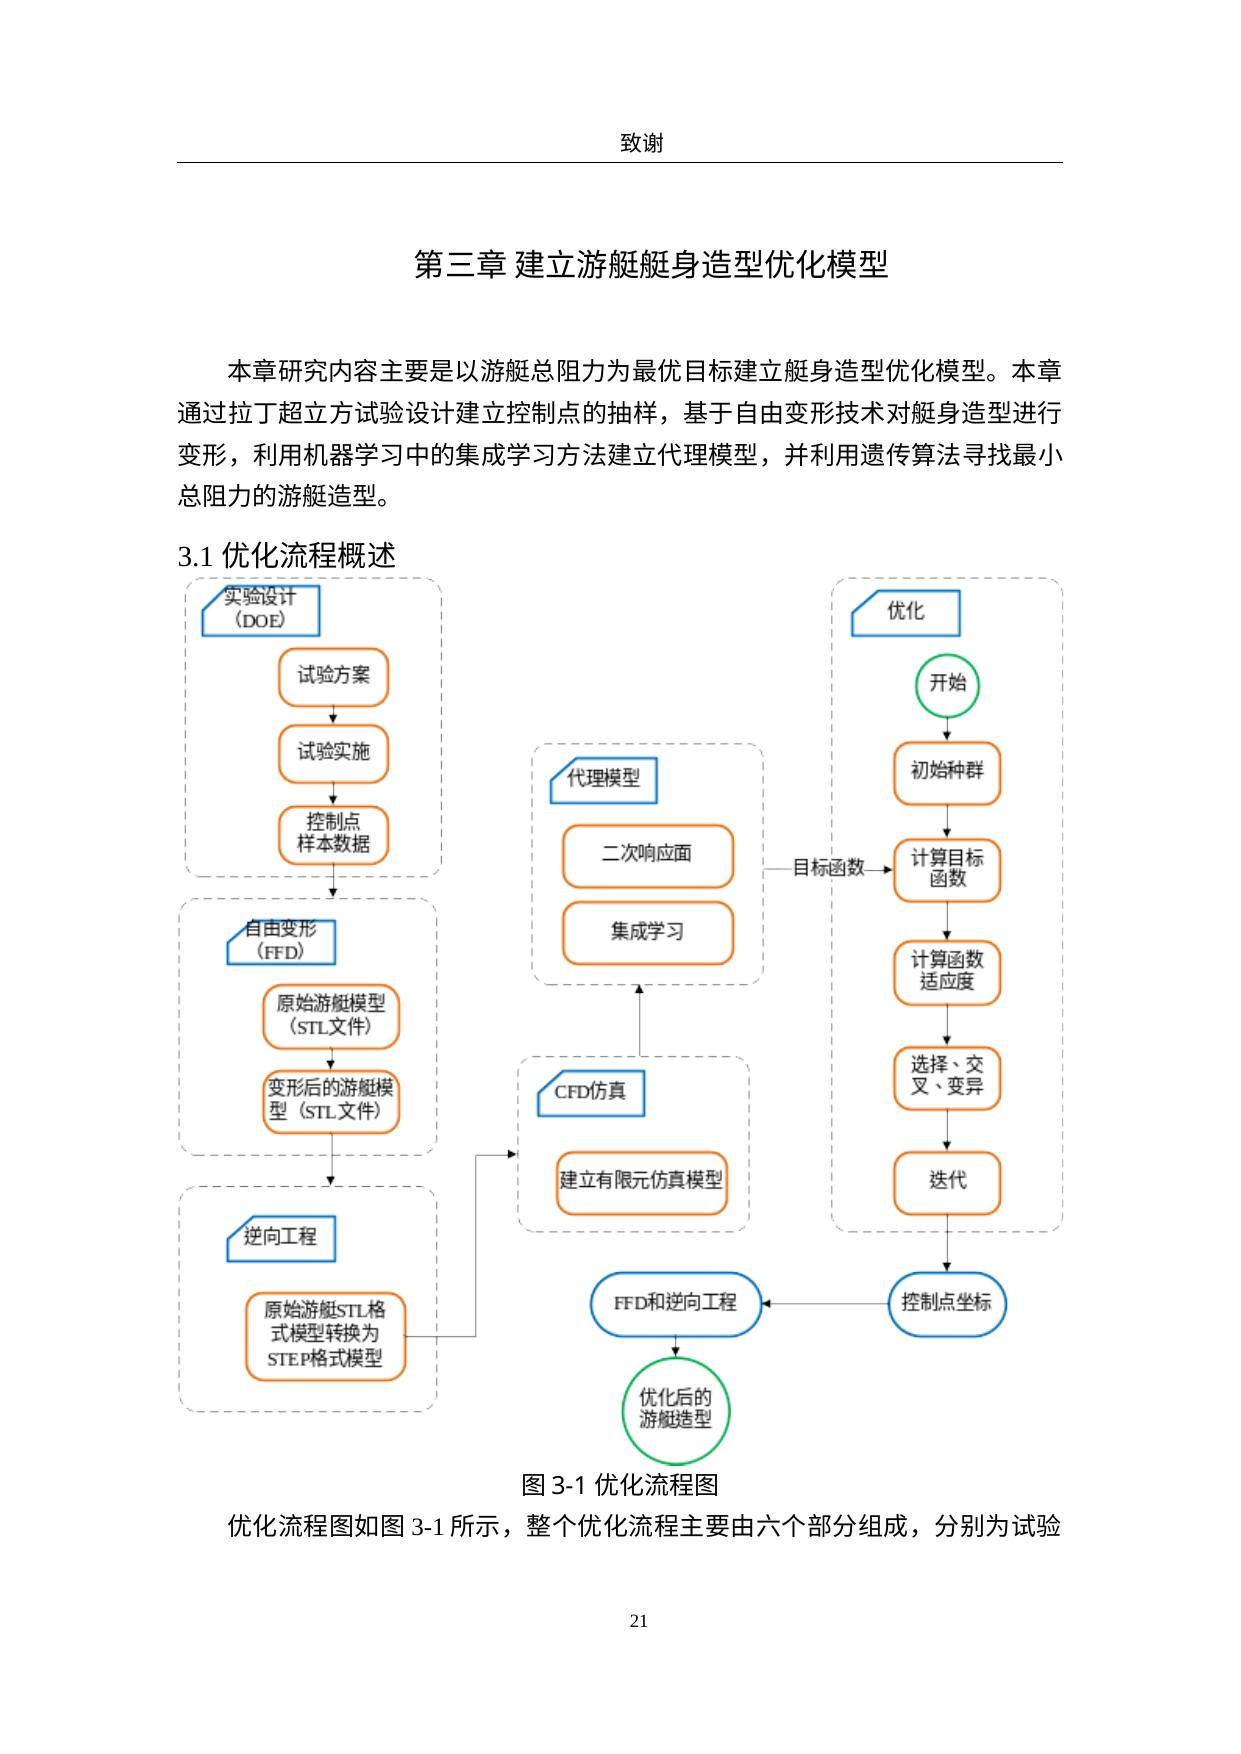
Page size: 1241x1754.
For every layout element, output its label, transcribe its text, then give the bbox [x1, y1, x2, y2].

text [177, 1502, 1063, 1543]
subtitle 第三章 建立游艇艇身造型优化模型 [177, 240, 1063, 285]
subtitle 3.1 优化流程概述 [177, 527, 1063, 577]
text 图3-1 优化流程图 [177, 577, 1063, 1502]
text 本章研究内容主要是以游艇总阻力为最优目标建立艇身造型优化模型。本章通过拉丁超立方试验设计建立控制点的抽样，基于自由变形技术对艇身造型进行变形，利用机器学习中的集成学习方法建立代理模型，并利用遗传算法寻找最小总阻力的游艇造型。 [177, 347, 1063, 514]
